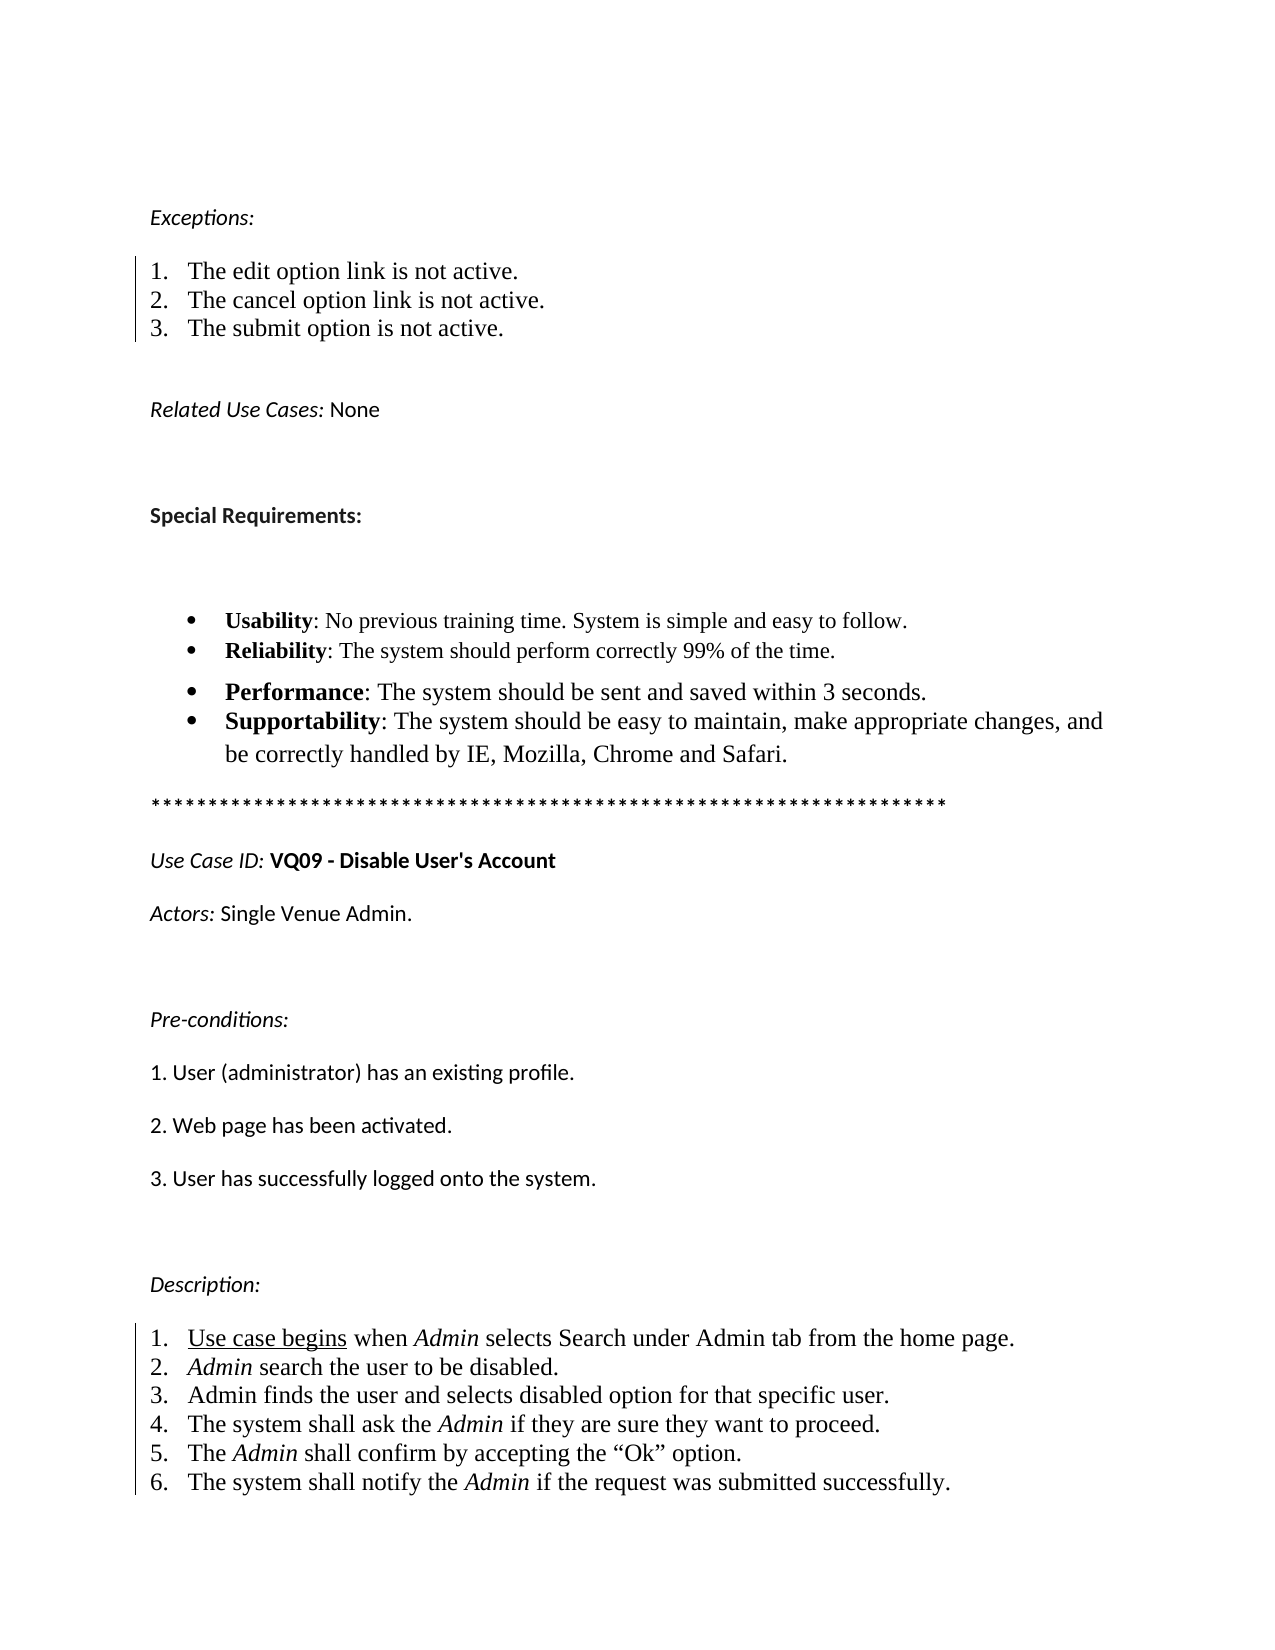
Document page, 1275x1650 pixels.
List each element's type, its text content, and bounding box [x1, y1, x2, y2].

list The edit option link is not active. [150, 256, 1125, 285]
text Exceptions: [150, 203, 1125, 231]
list The system shall ask the Admin if they are sure they want to proceed. [150, 1409, 1125, 1438]
text Description: [150, 1270, 1125, 1298]
list The cancel option link is not active. [150, 285, 1125, 313]
text Use Case ID: VQ09 - Disable User's Account [150, 846, 1125, 874]
text Related Use Cases: None [150, 395, 1125, 423]
text Pre-conditions: [150, 1005, 1125, 1033]
text 2. Web page has been activated. [150, 1111, 1125, 1139]
text Special Requirements: [150, 501, 1125, 529]
list Performance: The system should be sent and saved within 3 seconds. [187, 677, 1125, 706]
list The submit option is not active. [150, 313, 1125, 342]
list Admin search the user to be disabled. [150, 1352, 1125, 1380]
list Use case begins when Admin selects Search under Admin tab from the home page. [150, 1323, 1125, 1352]
list The Admin shall confirm by accepting the “Ok” option. [150, 1438, 1125, 1467]
list The system shall notify the Admin if the request was submitted successfully. [150, 1467, 1125, 1495]
list Supportability: The system should be easy to maintain, make appropriate changes, and be correctly handled by IE, Mozilla, Chrome and Safari. [187, 706, 1125, 768]
text ********************************************************************** [150, 793, 1125, 821]
list Admin finds the user and selects disabled option for that specific user. [150, 1380, 1125, 1409]
text 1. User (administrator) has an existing profile. [150, 1058, 1125, 1086]
list Usability: No previous training time. System is simple and easy to follow. [187, 607, 1125, 634]
list Reliability: The system should perform correctly 99% of the time. [187, 638, 1125, 664]
text 3. User has successfully logged onto the system. [150, 1164, 1125, 1192]
text Actors: Single Venue Admin. [150, 899, 1125, 927]
